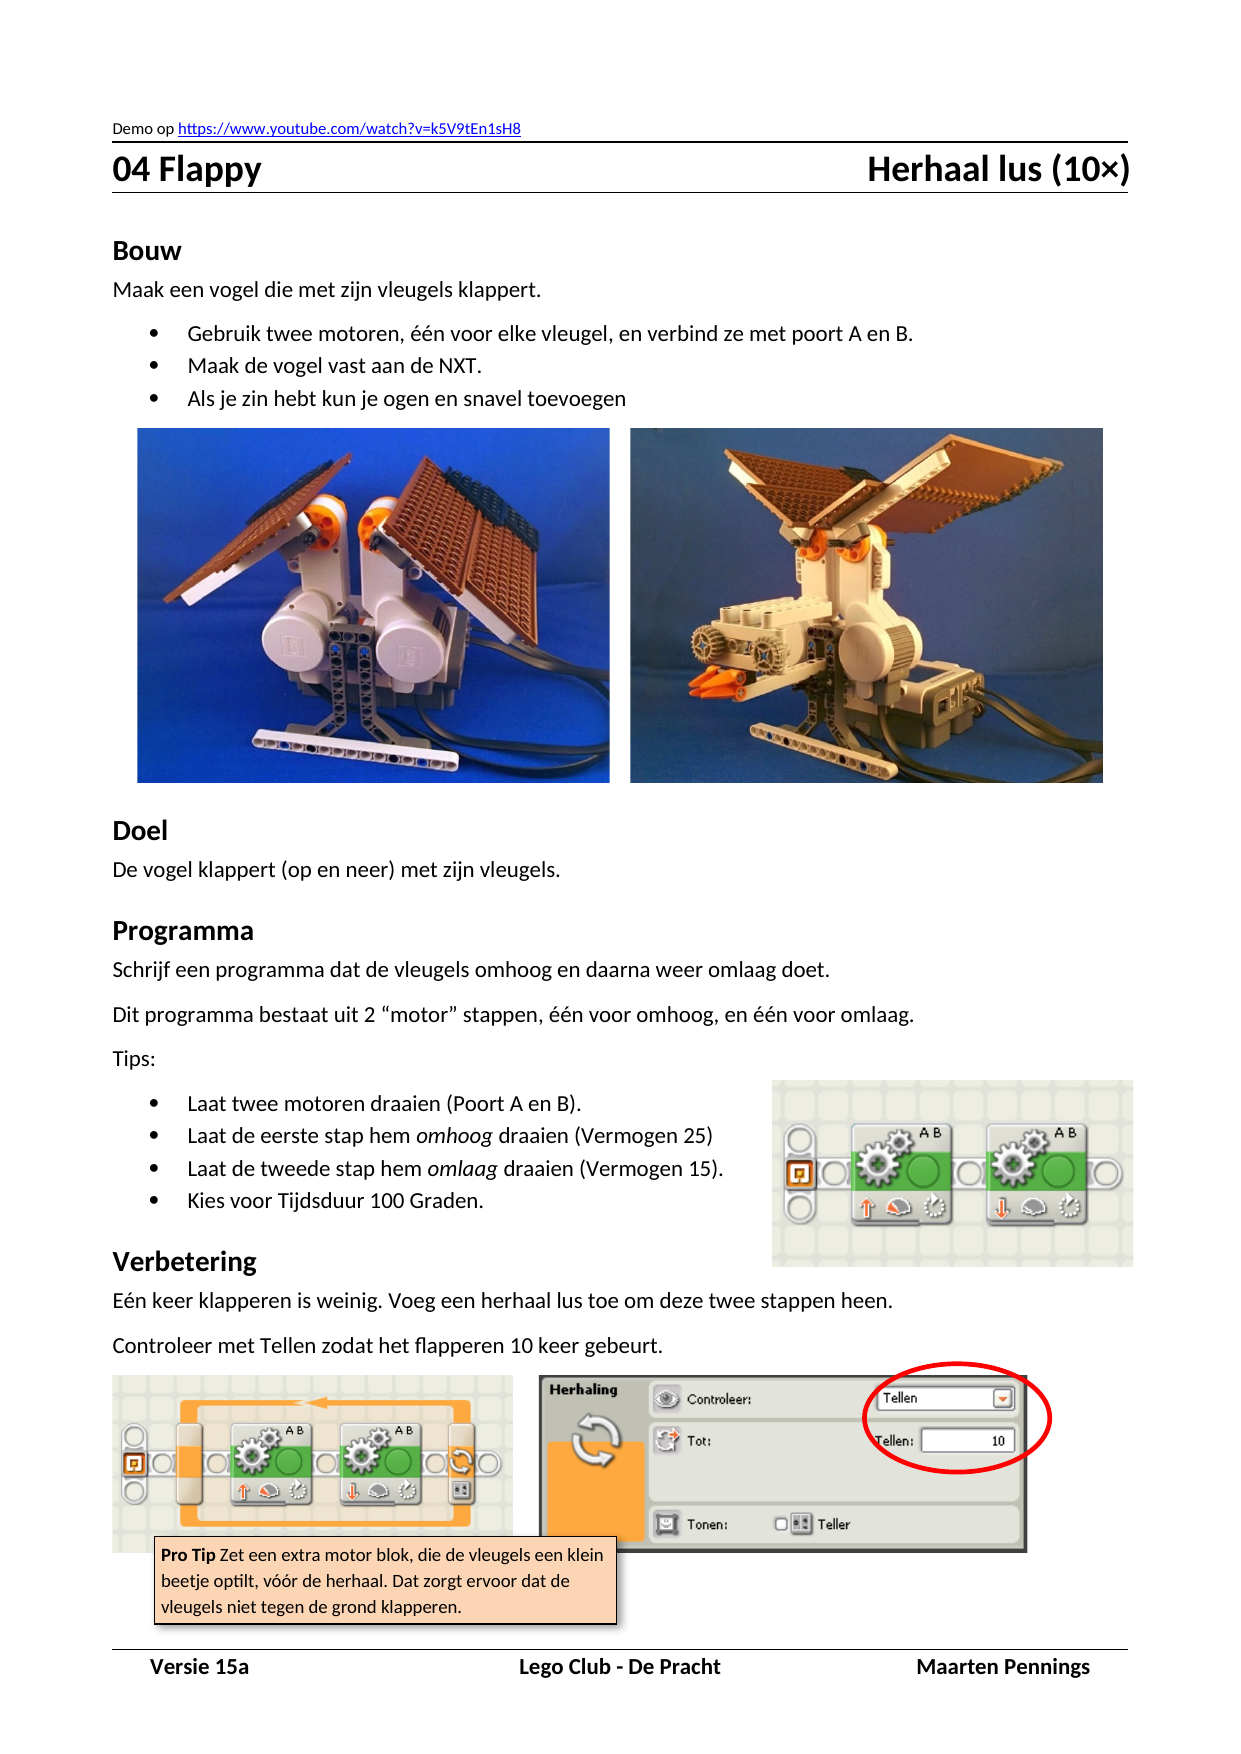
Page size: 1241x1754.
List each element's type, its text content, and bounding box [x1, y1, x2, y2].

text Demo op https://www.youtube.com/watch?v=k5V9tEn1sH8 [112, 118, 1128, 138]
picture [771, 1080, 1134, 1267]
text Bouw [112, 232, 1128, 267]
list Laat de eerste stap hem omhoog draaien (Vermogen 25) [150, 1121, 771, 1149]
text De vogel klappert (op en neer) met zijn vleugels. [112, 855, 1128, 883]
list Maak de vogel vast aan de NXT. [150, 352, 1128, 379]
picture [538, 1375, 1028, 1553]
list Gebruik twee motoren, één voor elke vleugel, en verbind ze met poort A en B. [150, 319, 1128, 347]
text Eén keer klapperen is weinig. Voeg een herhaal lus toe om deze twee stappen heen. [112, 1286, 1128, 1314]
text Verbetering [112, 1243, 1128, 1279]
text Tips: [112, 1044, 1128, 1073]
text Schrijf een programma dat de vleugels omhoog en daarna weer omlaag doet. [112, 955, 1128, 983]
text Doel [112, 812, 1128, 848]
text 04 Flappy Herhaal lus (10×) [112, 143, 1128, 192]
list Laat twee motoren draaien (Poort A en B). [150, 1089, 771, 1117]
text Programma [112, 912, 1128, 948]
text Dit programma bestaat uit 2 “motor” stappen, één voor omhoog, en één voor omlaag. [112, 1000, 1128, 1028]
text Maak een vogel die met zijn vleugels klappert. [112, 275, 1128, 303]
picture [867, 1375, 1028, 1469]
list Laat de tweede stap hem omlaag draaien (Vermogen 15). [150, 1154, 771, 1182]
text Controleer met Tellen zodat het flapperen 10 keer gebeurt. [112, 1331, 1128, 1359]
picture [137, 428, 610, 783]
list Als je zin hebt kun je ogen en snavel toevoegen [150, 384, 1128, 412]
list Kies voor Tijdsduur 100 Graden. [150, 1186, 771, 1214]
picture [112, 1375, 513, 1553]
picture [630, 428, 1103, 783]
